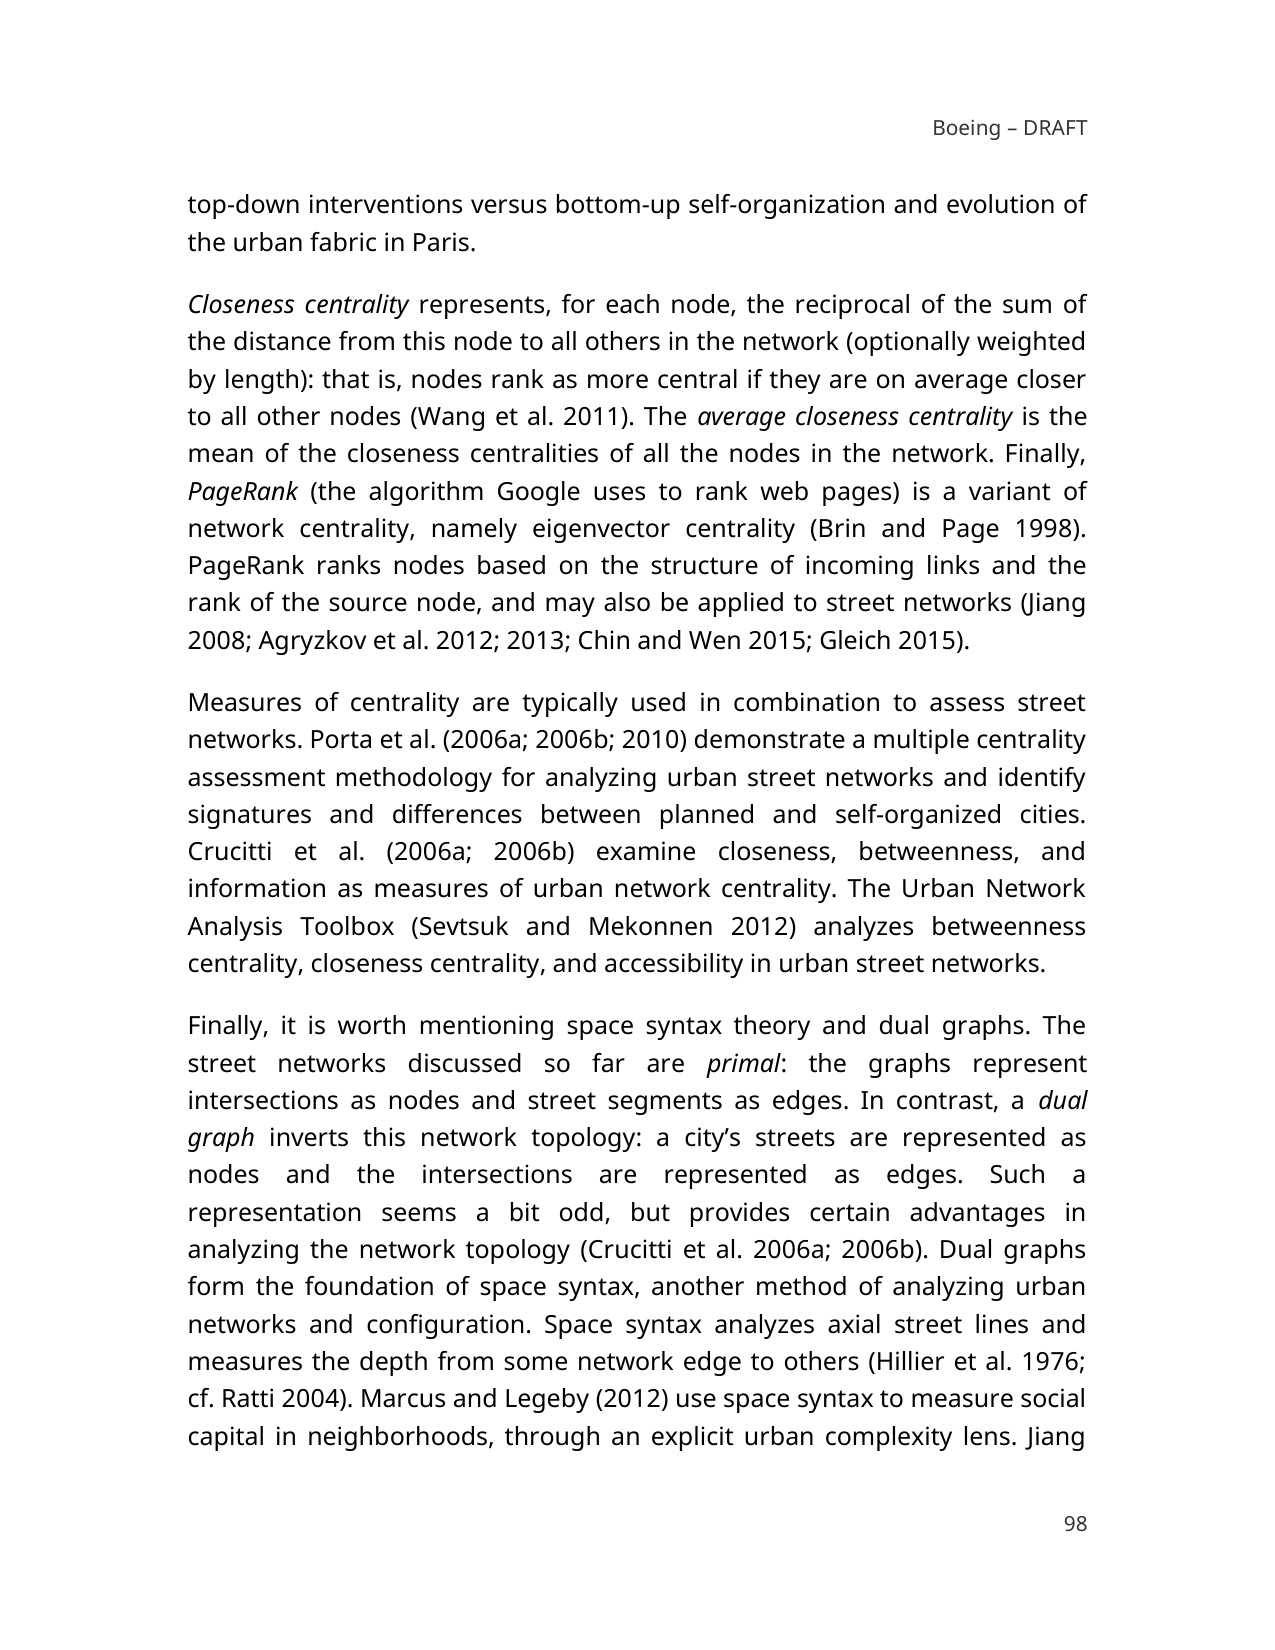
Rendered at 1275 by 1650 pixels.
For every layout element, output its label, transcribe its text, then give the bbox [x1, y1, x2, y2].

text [187, 187, 1087, 259]
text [187, 1008, 1087, 1452]
text Closeness centrality represents, for each node, the reciprocal of the sum of the distance from this node to all others in the network (optionally weighted by length): that is, nodes rank as more central if they are on average closer to all other nodes (Wang et al. 2011). The average closeness centrality is the mean of the closeness centralities of all the nodes in the network. Finally, PageRank (the algorithm Google uses to rank web pages) is a variant of network centrality, namely eigenvector centrality (Brin and Page 1998). PageRank ranks nodes based on the structure of incoming links and the rank of the source node, and may also be applied to street networks (Jiang 2008; Agryzkov et al. 2012; 2013; Chin and Wen 2015; Gleich 2015). [187, 287, 1087, 657]
text Measures of centrality are typically used in combination to assess street networks. Porta et al. (2006a; 2006b; 2010) demonstrate a multiple centrality assessment methodology for analyzing urban street networks and identify signatures and differences between planned and self-organized cities. Crucitti et al. (2006a; 2006b) examine closeness, betweenness, and information as measures of urban network centrality. The Urban Network Analysis Toolbox (Sevtsuk and Mekonnen 2012) analyzes betweenness centrality, closeness centrality, and accessibility in urban street networks. [187, 685, 1087, 980]
